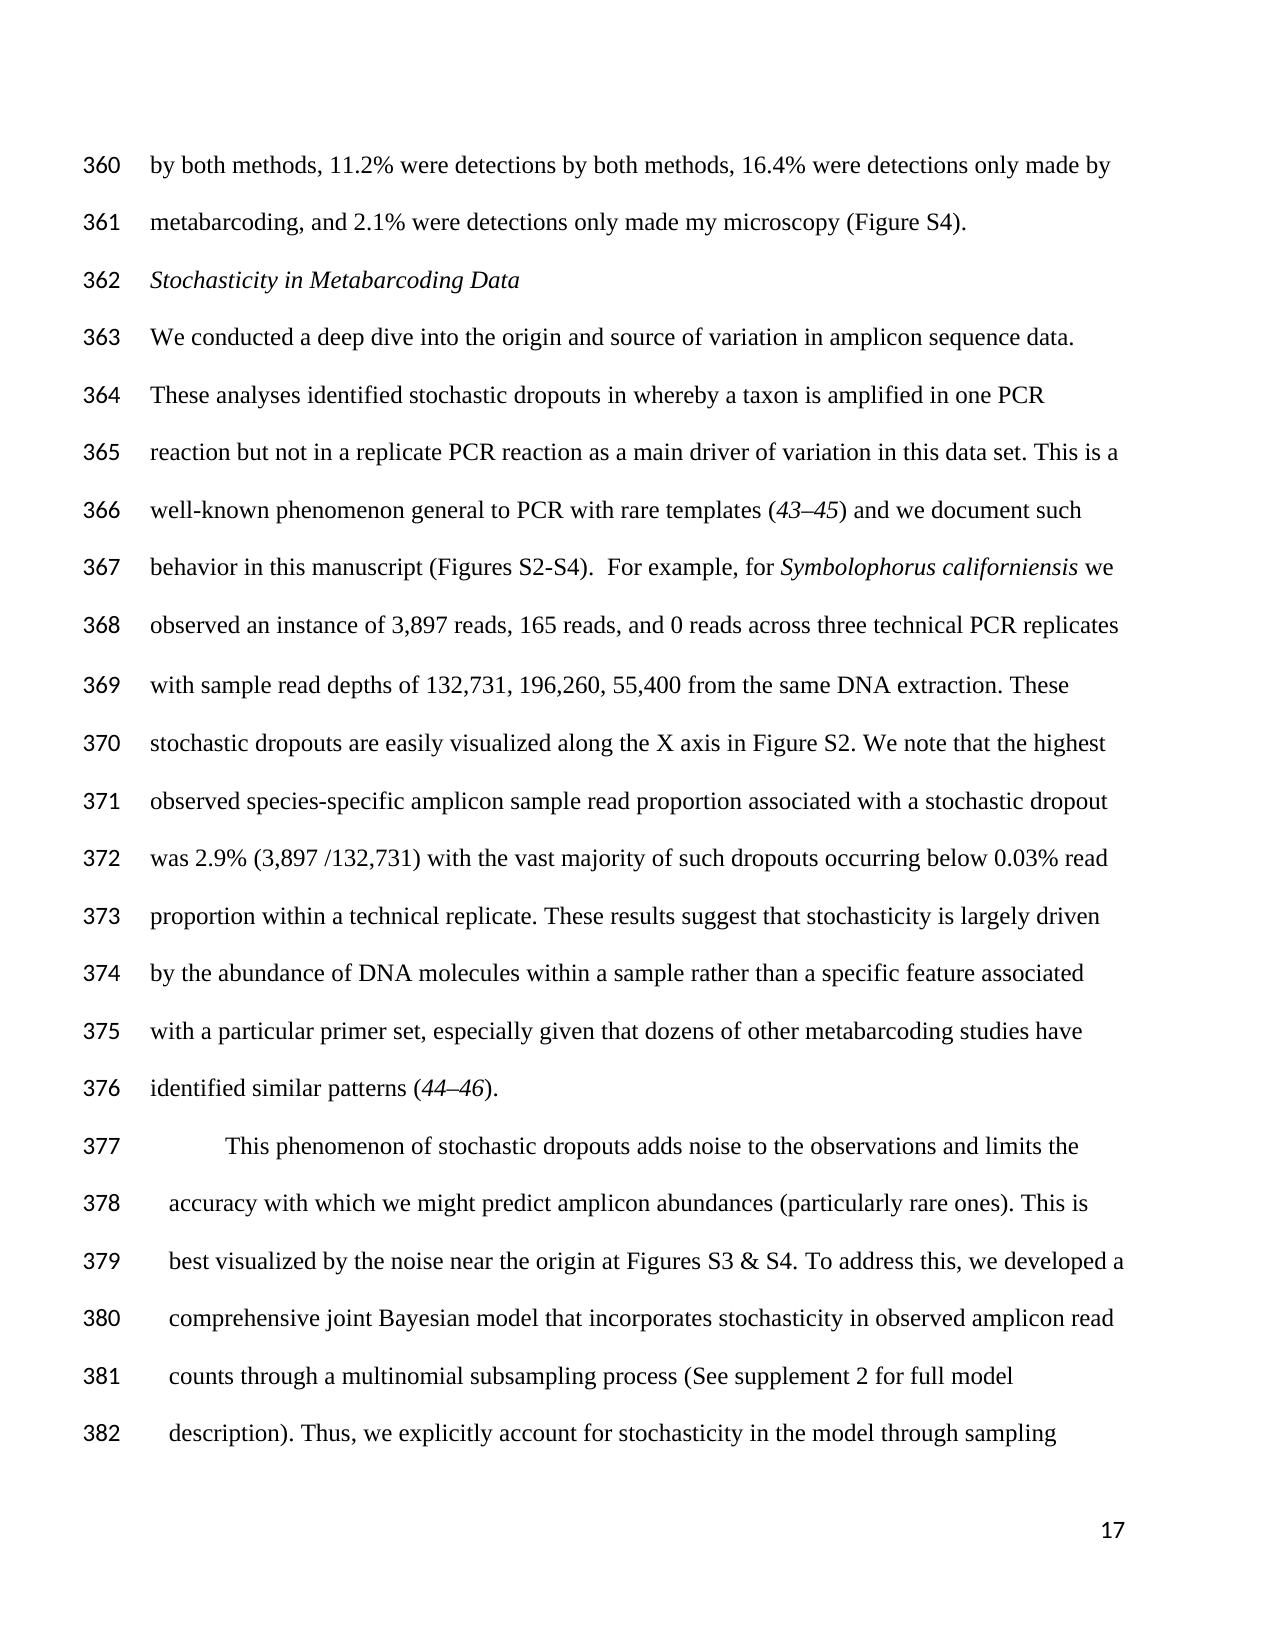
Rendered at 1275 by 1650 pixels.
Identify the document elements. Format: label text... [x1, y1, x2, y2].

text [150, 150, 1125, 236]
text We conducted a deep dive into the origin and source of variation in amplicon sequence data. These analyses identified stochastic dropouts in whereby a taxon is amplified in one PCR reaction but not in a replicate PCR reaction as a main driver of variation in this data set. This is a well-known phenomenon general to PCR with rare templates (43–45) and we document such behavior in this manuscript (Figures S2-S4). For example, for Symbolophorus californiensis we observed an instance of 3,897 reads, 165 reads, and 0 reads across three technical PCR replicates with sample read depths of 132,731, 196,260, 55,400 from the same DNA extraction. These stochastic dropouts are easily visualized along the X axis in Figure S2. We note that the highest observed species-specific amplicon sample read proportion associated with a stochastic dropout was 2.9% (3,897 /132,731) with the vast majority of such dropouts occurring below 0.03% read proportion within a technical replicate. These results suggest that stochasticity is largely driven by the abundance of DNA molecules within a sample rather than a specific feature associated with a particular primer set, especially given that dozens of other metabarcoding studies have identified similar patterns (44–46). [150, 322, 1125, 1102]
text Stochasticity in Metabarcoding Data [150, 265, 1125, 294]
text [169, 1131, 1125, 1447]
